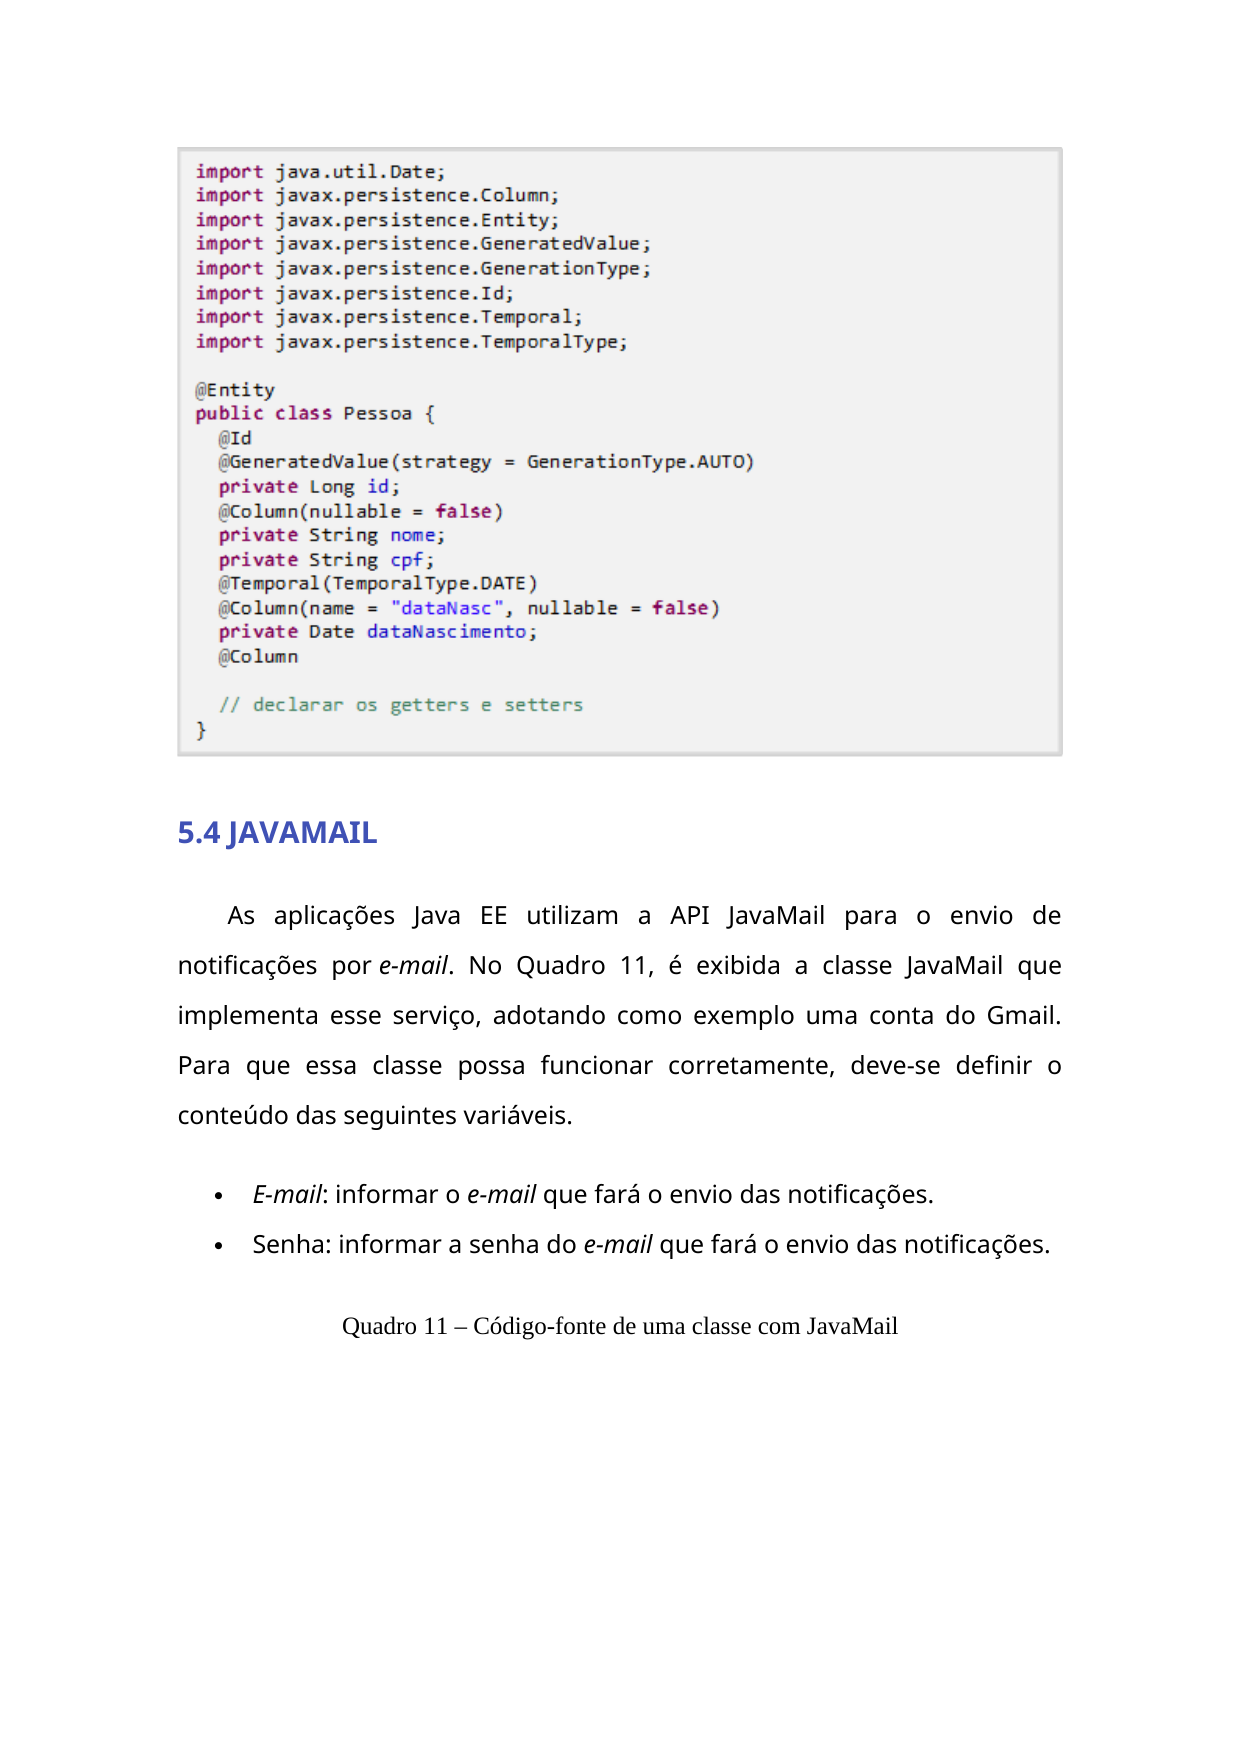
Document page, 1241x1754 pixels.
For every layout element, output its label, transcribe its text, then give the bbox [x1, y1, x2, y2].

text Quadro 11 – Código-fonte de uma classe com JavaMail [177, 1290, 1063, 1340]
list E-mail: informar o e-mail que fará o envio das notificações. [215, 1161, 1063, 1211]
text As aplicações Java EE utilizam a API JavaMail para o envio de notificações por e-mail. No Quadro 11, é exibida a classe JavaMail que implementa esse serviço, adotando como exemplo uma conta do Gmail. Para que essa classe possa funcionar corretamente, deve-se definir o conteúdo das seguintes variáveis. [177, 882, 1063, 1132]
picture [177, 147, 1063, 758]
text 5.4 JAVAMAIL [177, 808, 1063, 853]
list Senha: informar a senha do e-mail que fará o envio das notificações. [215, 1211, 1063, 1261]
